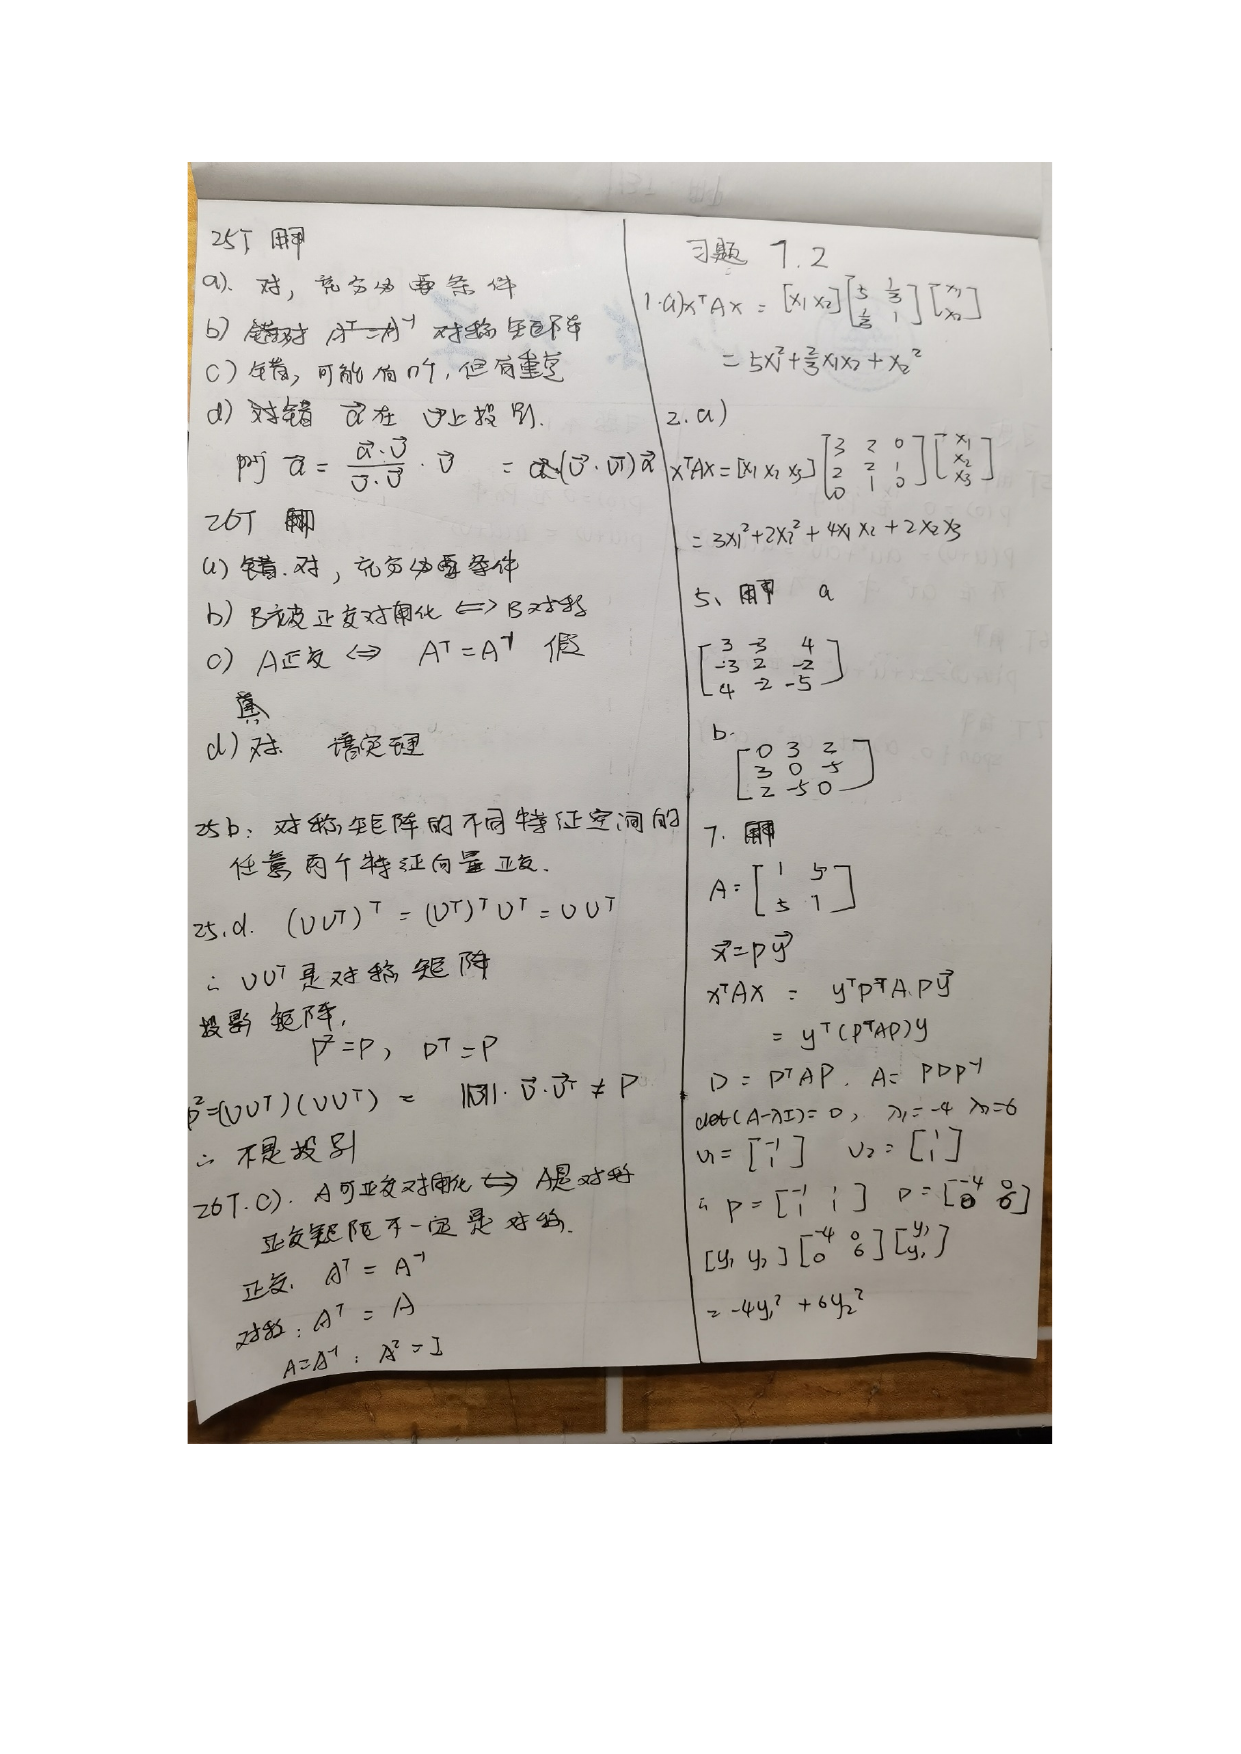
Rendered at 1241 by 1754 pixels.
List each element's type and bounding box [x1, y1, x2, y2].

picture [187, 162, 1053, 1444]
